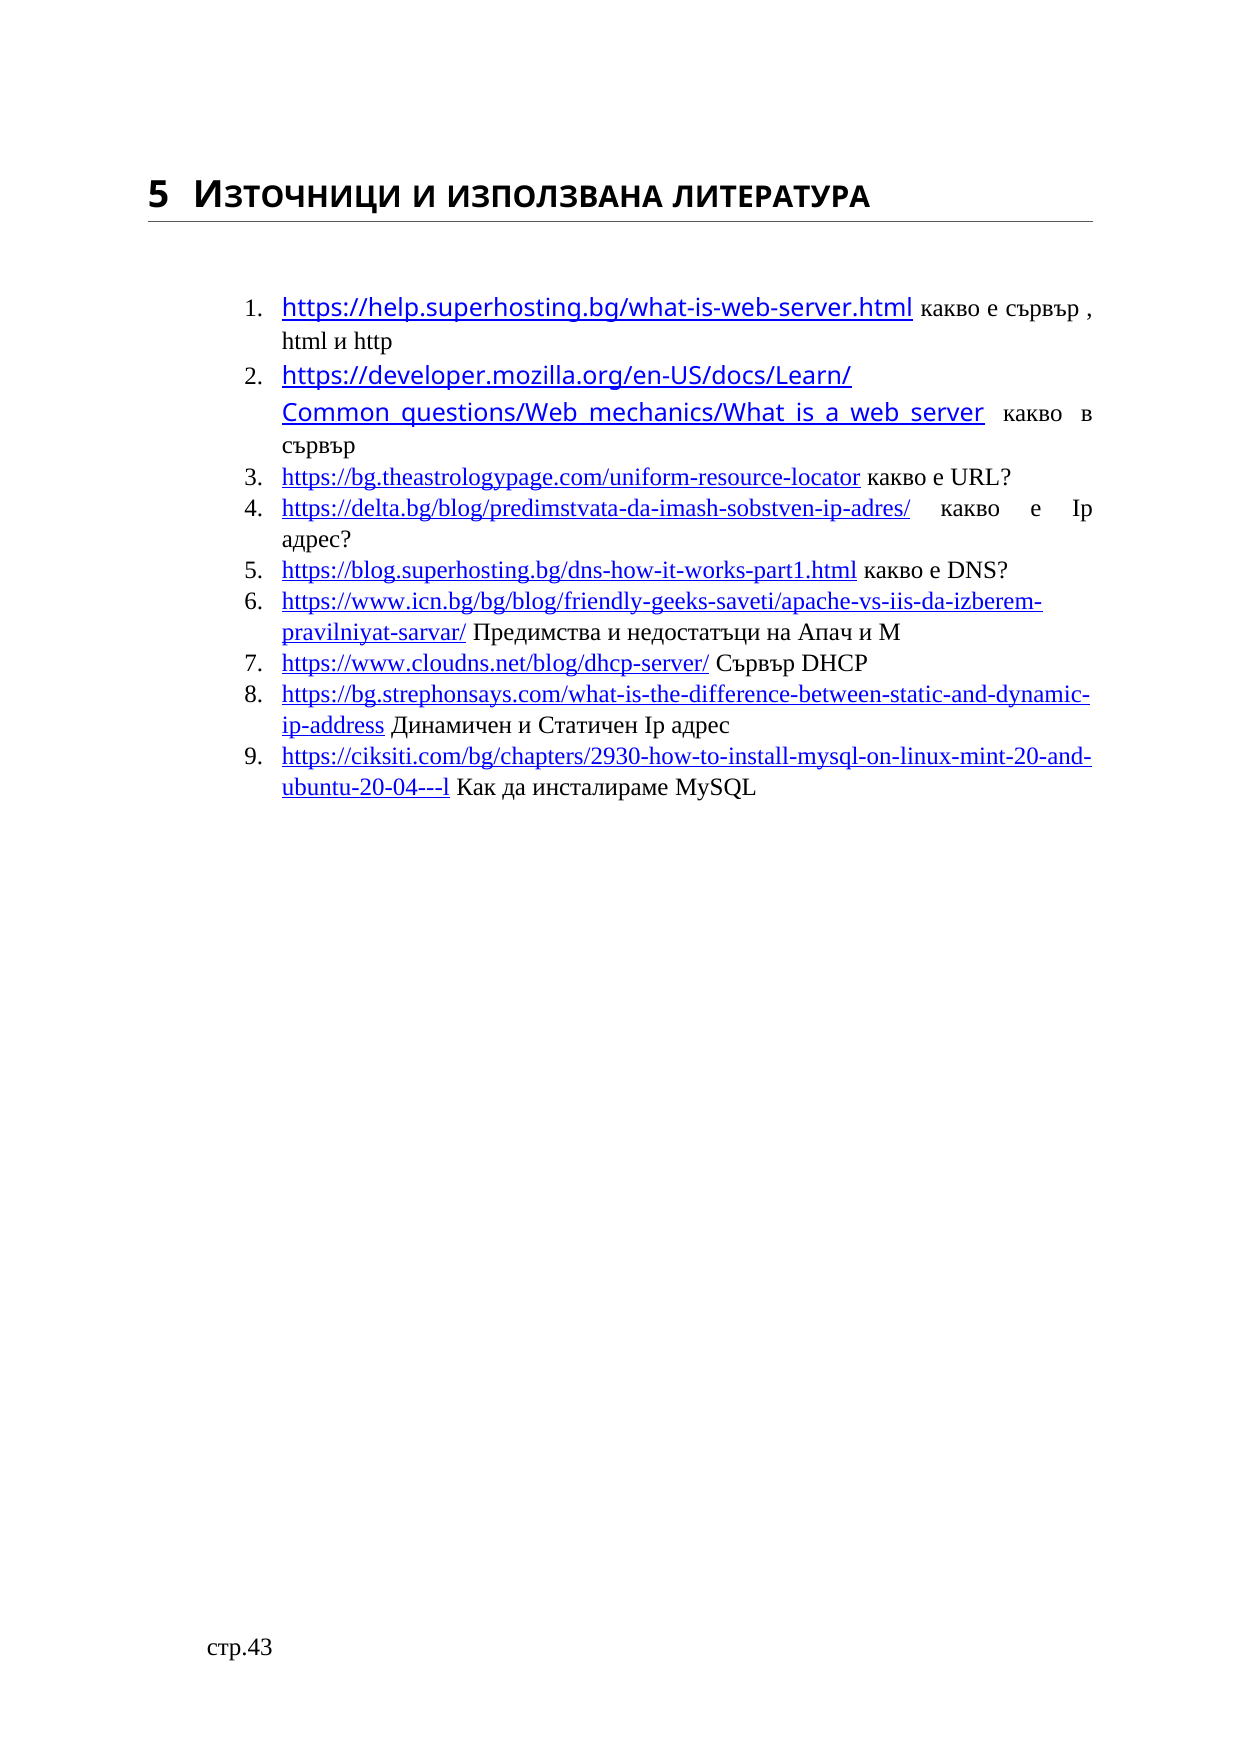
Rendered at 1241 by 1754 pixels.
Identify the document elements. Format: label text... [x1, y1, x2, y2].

list https://bg.strephonsays.com/what-is-the-difference-between-static-and-dynamic-ip-address Динамичен и Статичен Ip адрес [244, 679, 1093, 739]
list https://ciksiti.com/bg/chapters/2930-how-to-install-mysql-on-linux-mint-20-and-ubuntu-20-04---l Кaк да инсталираме MySQL [244, 741, 1093, 801]
list https://developer.mozilla.org/en-US/docs/Learn/Common_questions/Web_mechanics/What_is_a_web_server какво в сървър [244, 357, 1093, 459]
list https://delta.bg/blog/predimstvata-da-imash-sobstven-ip-adres/ какво е Ip адрес? [244, 493, 1093, 552]
list https://www.cloudns.net/blog/dhcp-server/ Сървър DHCP [244, 648, 1093, 677]
list https://www.icn.bg/bg/blog/friendly-geeks-saveti/apache-vs-iis-da-izberem-pravilniyat-sarvar/ Предимства и недостатъци на Апач и М [244, 586, 1093, 646]
subtitle Източници и използвана литература [148, 167, 1093, 221]
list https://bg.theastrologypage.com/uniform-resource-locator какво е URL? [244, 462, 1093, 490]
list https://blog.superhosting.bg/dns-how-it-works-part1.html какво е DNS? [244, 555, 1093, 583]
list https://help.superhosting.bg/what-is-web-server.html какво е сървър , html и http [244, 290, 1093, 355]
